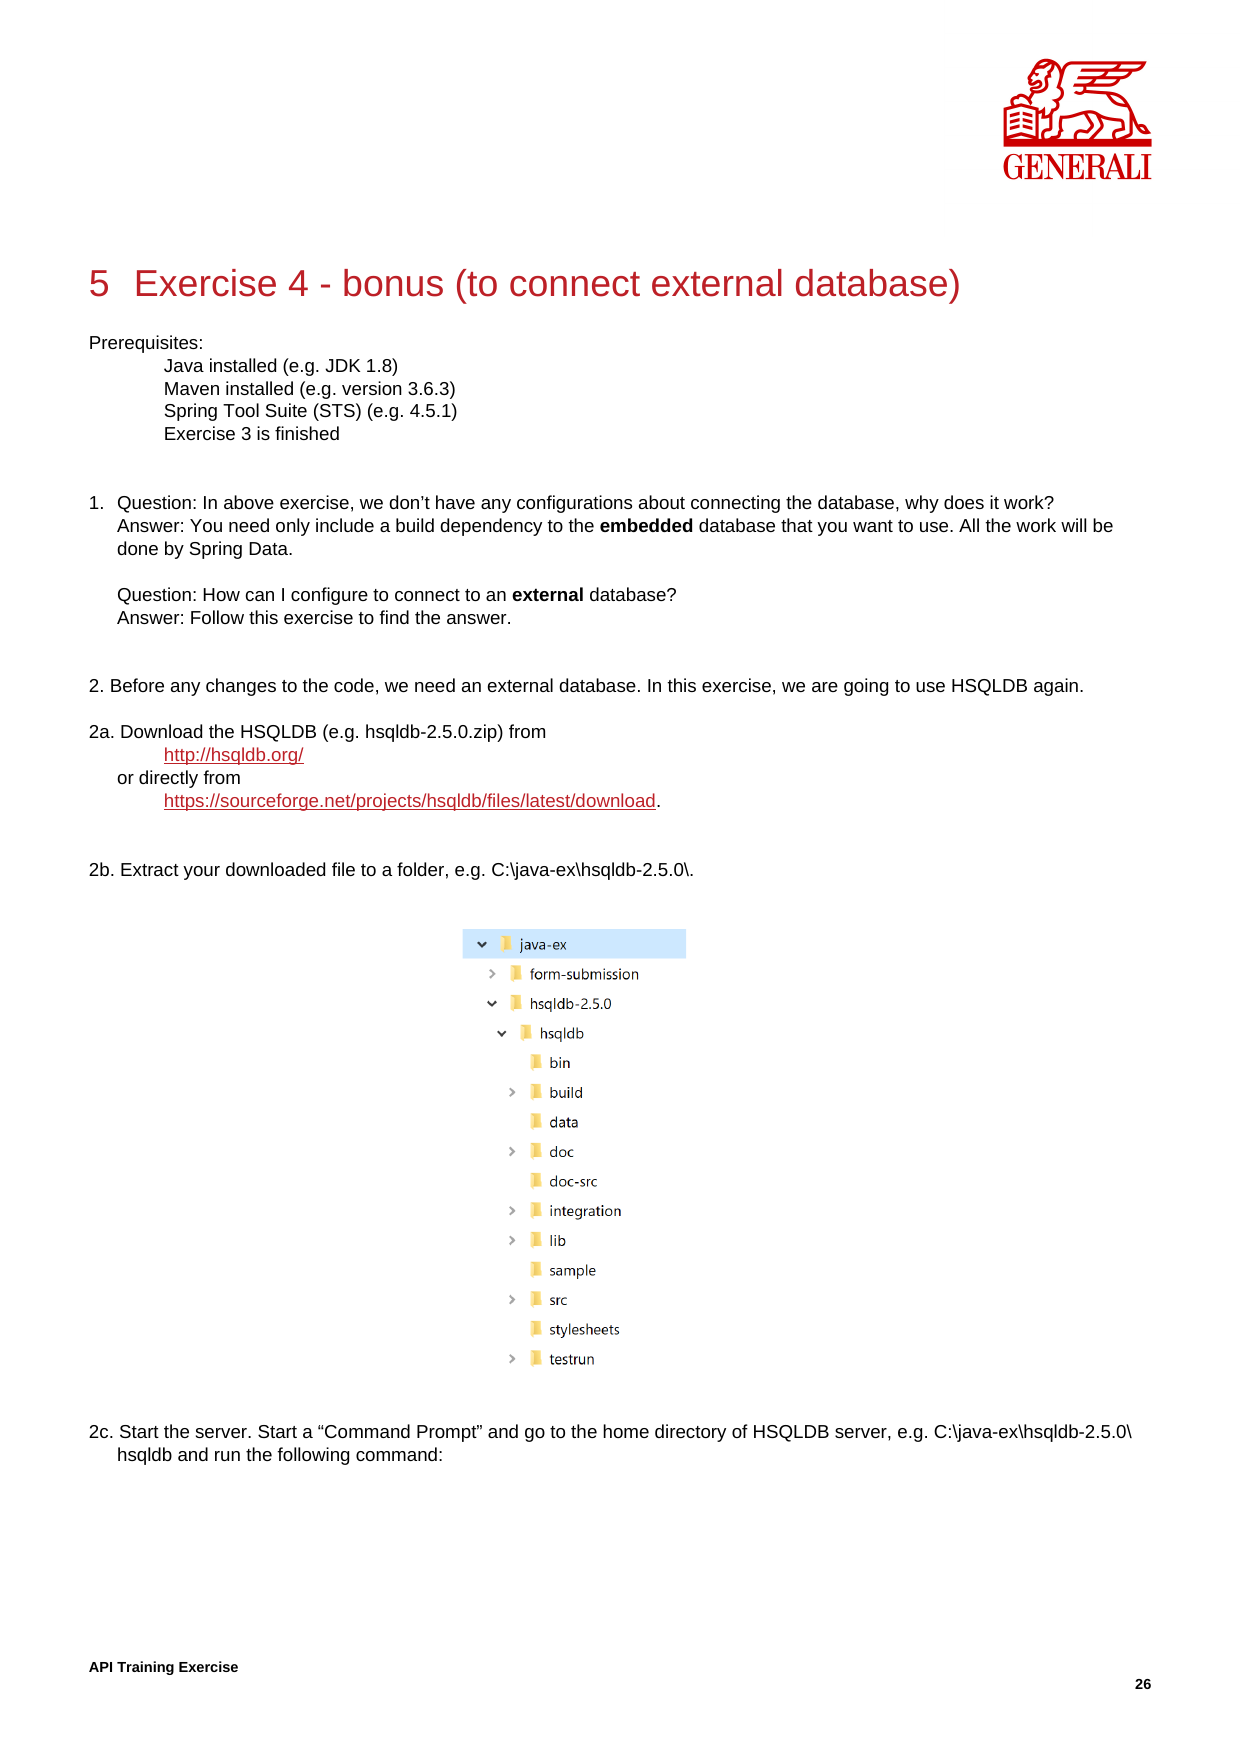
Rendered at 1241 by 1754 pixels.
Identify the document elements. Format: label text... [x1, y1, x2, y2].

text https://sourceforge.net/projects/hsqldb/files/latest/download. [89, 789, 1152, 812]
text 2. Before any changes to the code, we need an external database. In this exercise, we are going to use HSQLDB again. [89, 674, 1152, 697]
picture [944, 0, 1240, 237]
text Question: How can I configure to connect to an external database? [89, 583, 1152, 606]
text 2a. Download the HSQLDB (e.g. hsqldb-2.5.0.zip) from [89, 720, 1152, 743]
picture [462, 928, 687, 1375]
text Exercise 3 is finished [89, 422, 1152, 445]
text Spring Tool Suite (STS) (e.g. 4.5.1) [89, 399, 1152, 422]
text Answer: You need only include a build dependency to the embedded database that you want to use. All the work will be done by Spring Data. [89, 514, 1152, 560]
text http://hsqldb.org/ [89, 743, 1152, 766]
subtitle Exercise 4 - bonus (to connect external database) [89, 261, 1152, 304]
text 2b. Extract your downloaded file to a folder, e.g. C:\java-ex\hsqldb-2.5.0\. [89, 858, 1152, 881]
text 1. Question: In above exercise, we don’t have any configurations about connecting the database, why does it work? [89, 491, 1152, 514]
text Java installed (e.g. JDK 1.8) [89, 354, 1152, 377]
text 2c. Start the server. Start a “Command Prompt” and go to the home directory of HSQLDB server, e.g. C:\java-ex\hsqldb-2.5.0\hsqldb and run the following command: [89, 1420, 1152, 1466]
text Maven installed (e.g. version 3.6.3) [89, 377, 1152, 399]
text Prerequisites: [89, 331, 1152, 354]
text or directly from [89, 766, 1152, 789]
text Answer: Follow this exercise to find the answer. [89, 606, 1152, 629]
